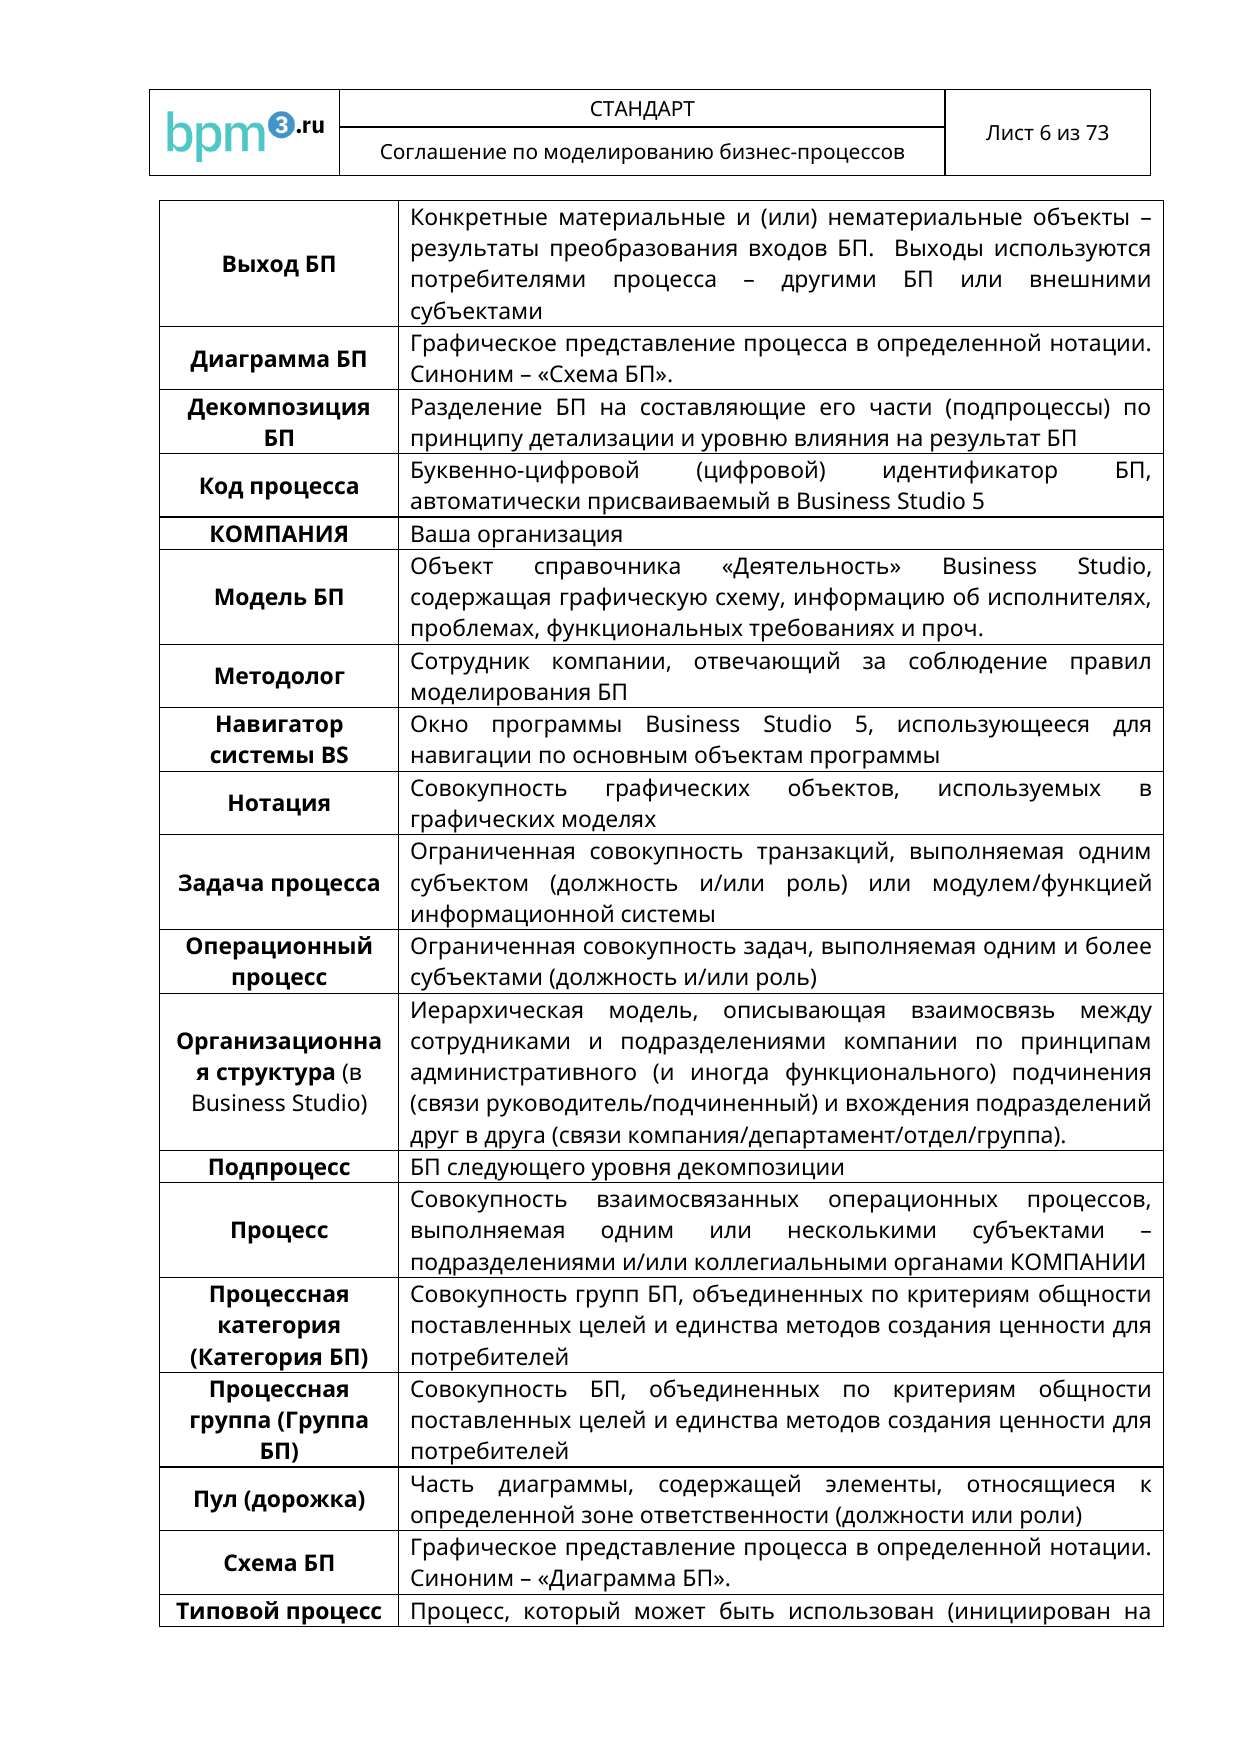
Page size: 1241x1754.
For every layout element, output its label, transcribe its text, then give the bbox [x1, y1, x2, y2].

table_cell Буквенно-цифровой (цифровой) идентификатор БП, автоматически присваиваемый в Business Studio 5 [399, 454, 1163, 516]
table_cell Нотация [160, 772, 398, 834]
table_cell Подпроцесс [160, 1151, 398, 1182]
table_cell Конкретные материальные и (или) нематериальные объекты – результаты преобразования входов БП. Выходы используются потребителями процесса – другими БП или внешними субъектами [399, 201, 1163, 326]
table_cell Совокупность графических объектов, используемых в графических моделях [399, 772, 1163, 834]
table_cell Методолог [160, 645, 398, 707]
table_cell Схема БП [160, 1531, 398, 1593]
table_cell БП следующего уровня декомпозиции [399, 1151, 1163, 1182]
table_cell Совокупность БП, объединенных по критериям общности поставленных целей и единства методов создания ценности для потребителей [399, 1373, 1163, 1466]
table_cell Объект справочника «Деятельность» Business Studio, содержащая графическую схему, информацию об исполнителях, проблемах, функциональных требованиях и проч. [399, 550, 1163, 643]
table_cell Диаграмма БП [160, 327, 398, 389]
table_cell Код процесса [160, 454, 398, 516]
table_cell Выход БП [160, 201, 398, 326]
table_cell Пул (дорожка) [160, 1468, 398, 1530]
table_cell Организационная структура (в Business Studio) [160, 994, 398, 1150]
table_cell Операционный процесс [160, 930, 398, 992]
table_cell Окно программы Business Studio 5, использующееся для навигации по основным объектам программы [399, 708, 1163, 771]
table_cell Навигатор системы BS [160, 708, 398, 771]
table_cell Совокупность групп БП, объединенных по критериям общности поставленных целей и единства методов создания ценности для потребителей [399, 1278, 1163, 1372]
table_cell Разделение БП на составляющие его части (подпроцессы) по принципу детализации и уровню влияния на результат БП [399, 390, 1163, 453]
table_cell Графическое представление процесса в определенной нотации. Синоним – «Диаграмма БП». [399, 1531, 1163, 1593]
table_cell Иерархическая модель, описывающая взаимосвязь между сотрудниками и подразделениями компании по принципам административного (и иногда функционального) подчинения (связи руководитель/подчиненный) и вхождения подразделений друг в друга (связи компания/департамент/отдел/группа). [399, 994, 1163, 1150]
table_cell Процессная группа (Группа БП) [160, 1373, 398, 1466]
table_cell Процессная категория (Категория БП) [160, 1278, 398, 1372]
picture [161, 100, 328, 164]
table_cell Совокупность взаимосвязанных операционных процессов, выполняемая одним или несколькими субъектами – подразделениями и/или коллегиальными органами КОМПАНИИ [399, 1183, 1163, 1277]
table_cell Ограниченная совокупность транзакций, выполняемая одним субъектом (должность и/или роль) или модулем/функцией информационной системы [399, 835, 1163, 929]
table_cell Декомпозиция БП [160, 390, 398, 453]
table_cell Процесс [160, 1183, 398, 1277]
table_cell Ваша организация [399, 518, 1163, 549]
table_cell Типовой процесс [160, 1595, 398, 1626]
table_cell Сотрудник компании, отвечающий за соблюдение правил моделирования БП [399, 645, 1163, 707]
table_cell Задача процесса [160, 835, 398, 929]
table_cell Часть диаграммы, содержащей элементы, относящиеся к определенной зоне ответственности (должности или роли) [399, 1468, 1163, 1530]
table_cell КОМПАНИЯ [160, 518, 398, 549]
table_cell Модель БП [160, 550, 398, 643]
table_cell Ограниченная совокупность задач, выполняемая одним и более субъектами (должность и/или роль) [399, 930, 1163, 992]
table_cell Графическое представление процесса в определенной нотации. Синоним – «Схема БП». [399, 327, 1163, 389]
